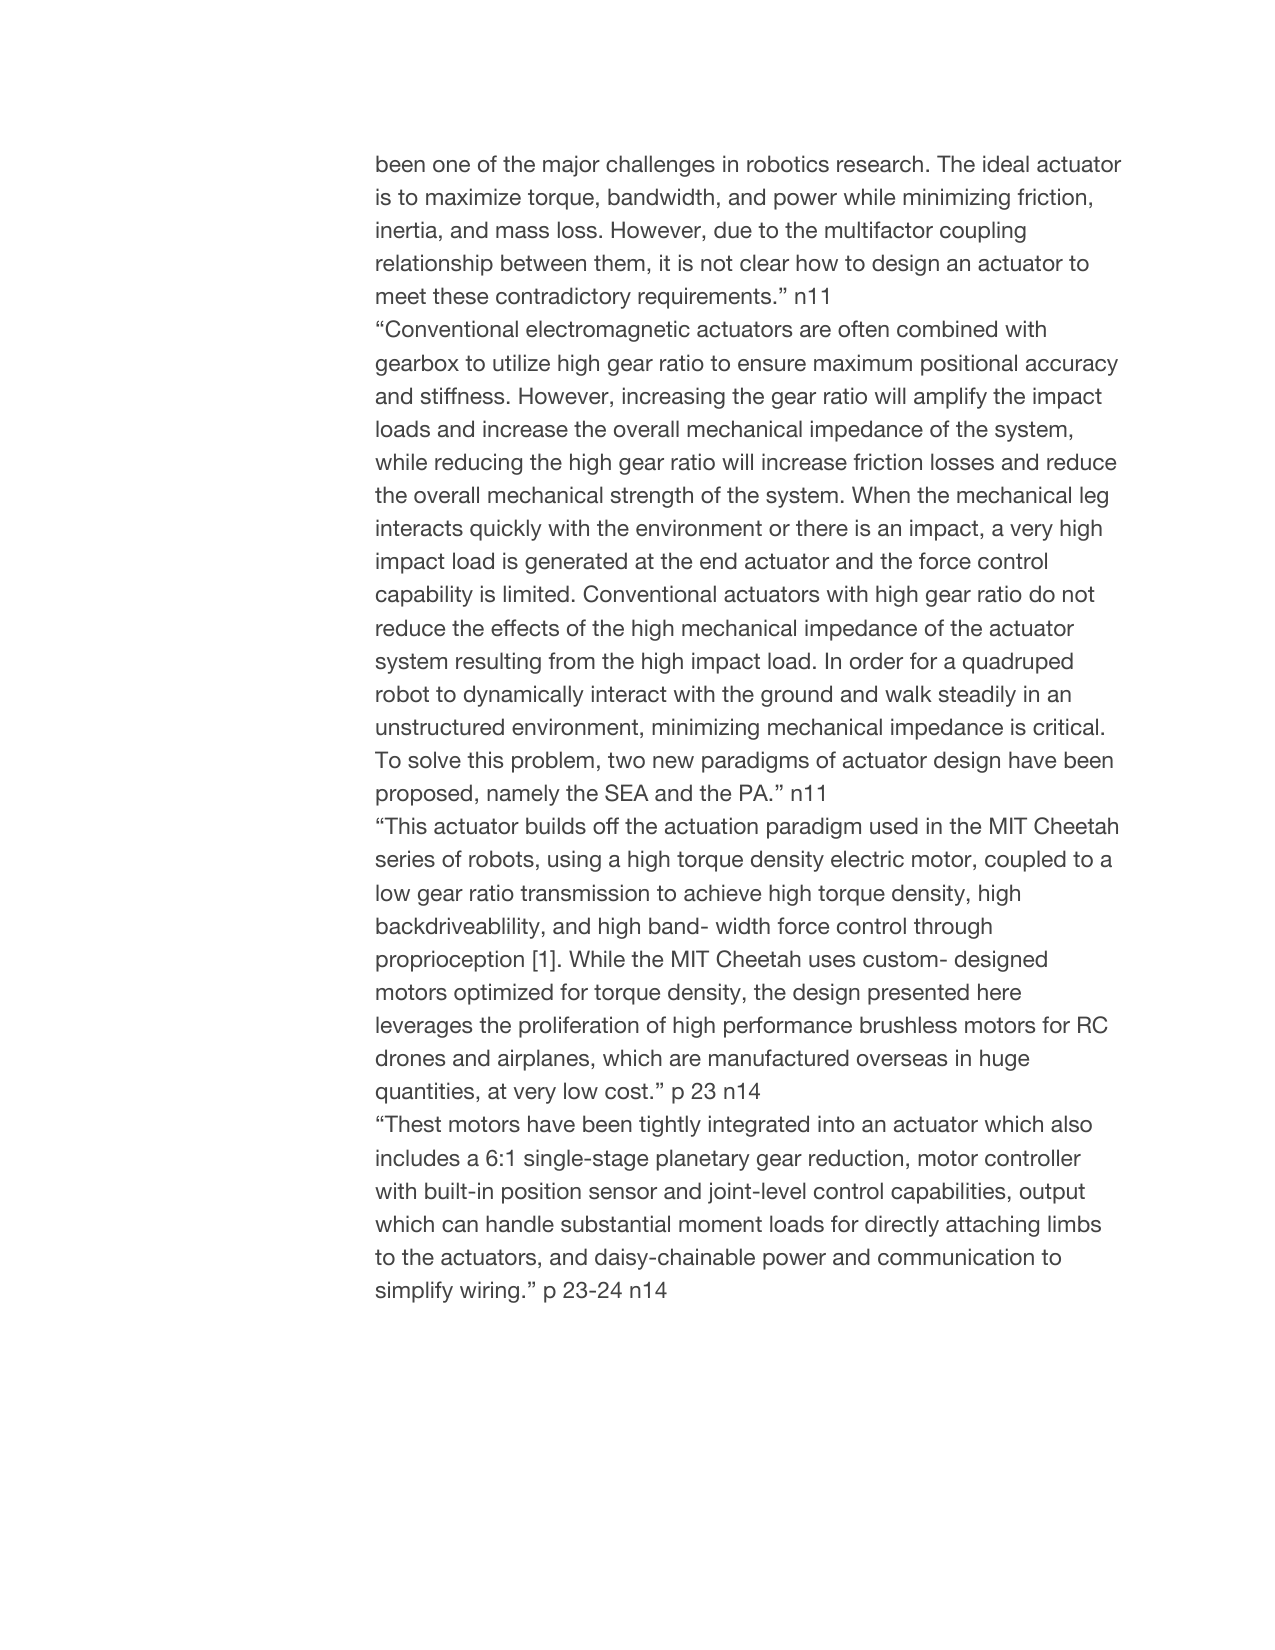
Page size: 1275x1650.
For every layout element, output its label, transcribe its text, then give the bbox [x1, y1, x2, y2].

text “Conventional electromagnetic actuators are often combined with gearbox to utilize high gear ratio to ensure maximum positional accuracy and stiffness. However, increasing the gear ratio will amplify the impact loads and increase the overall mechanical impedance of the system, while reducing the high gear ratio will increase friction losses and reduce the overall mechanical strength of the system. When the mechanical leg interacts quickly with the environment or there is an impact, a very high impact load is generated at the end actuator and the force control capability is limited. Conventional actuators with high gear ratio do not reduce the effects of the high mechanical impedance of the actuator system resulting from the high impact load. In order for a quadruped robot to dynamically interact with the ground and walk steadily in an unstructured environment, minimizing mechanical impedance is critical. To solve this problem, two new paradigms of actuator design have been proposed, namely the SEA and the PA.” n11 [375, 316, 1125, 808]
text “This actuator builds off the actuation paradigm used in the MIT Cheetah series of robots, using a high torque density electric motor, coupled to a low gear ratio transmission to achieve high torque density, high backdriveablility, and high band- width force control through proprioception [1]. While the MIT Cheetah uses custom- designed motors optimized for torque density, the design presented here leverages the proliferation of high performance brushless motors for RC drones and airplanes, which are manufactured overseas in huge quantities, at very low cost.” p 23 n14 [375, 812, 1125, 1106]
text “Thest motors have been tightly integrated into an actuator which also includes a 6:1 single-stage planetary gear reduction, motor controller with built-in position sensor and joint-level control capabilities, output which can handle substantial moment loads for directly attaching limbs to the actuators, and daisy-chainable power and communication to simplify wiring.” p 23-24 n14 [375, 1111, 1125, 1305]
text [375, 150, 1125, 311]
